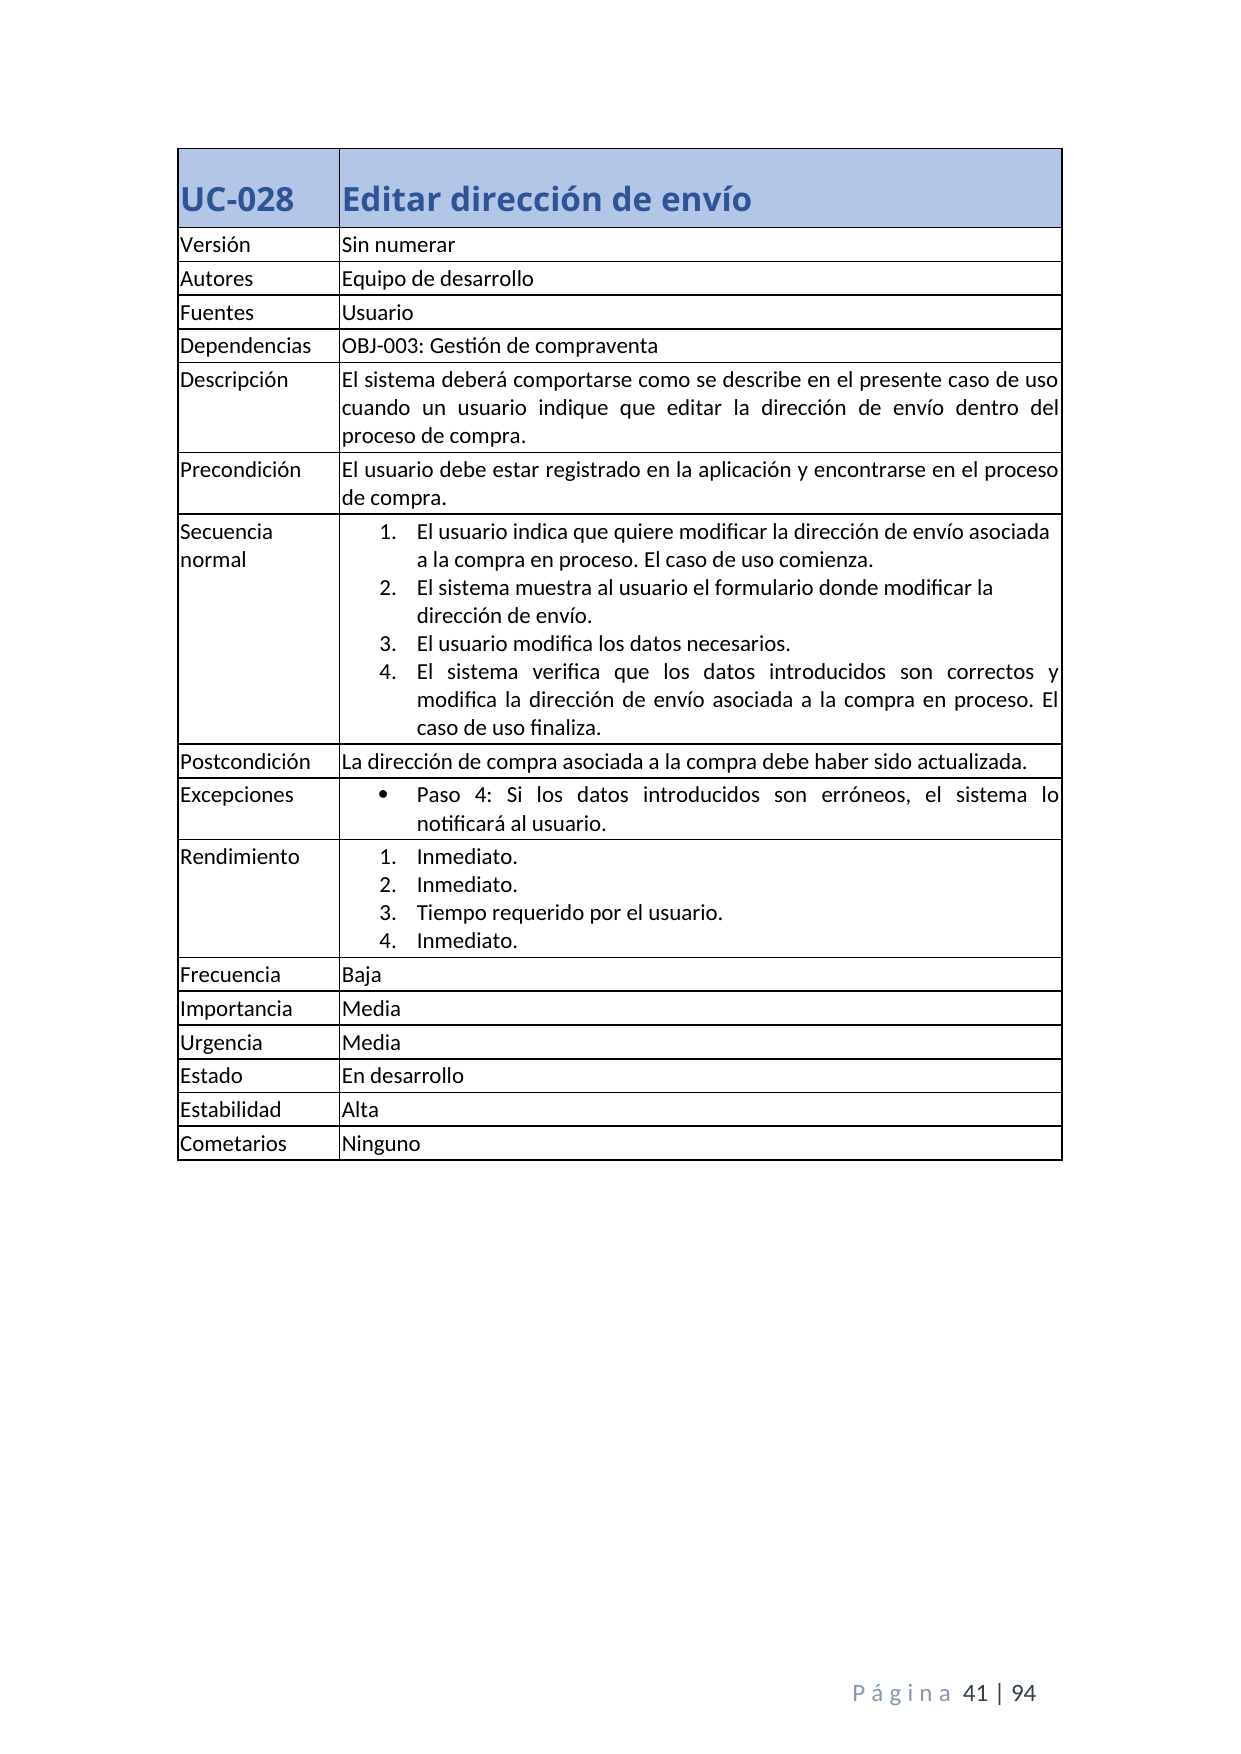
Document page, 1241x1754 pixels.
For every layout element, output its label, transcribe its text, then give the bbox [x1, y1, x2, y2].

table_cell Estado [179, 1060, 339, 1092]
table_cell Excepciones [179, 779, 339, 839]
table_cell Baja [340, 958, 1061, 990]
table_cell Estabilidad [179, 1093, 339, 1125]
table_cell Sin numerar [340, 228, 1061, 261]
table_cell Cometarios [179, 1127, 339, 1159]
table_cell Alta [340, 1093, 1061, 1125]
table_cell Autores [179, 262, 339, 294]
table_cell Descripción [179, 363, 339, 452]
table_cell Fuentes [179, 296, 339, 328]
table_cell El usuario debe estar registrado en la aplicación y encontrarse en el proceso de compra. [340, 453, 1061, 513]
table_cell La dirección de compra asociada a la compra debe haber sido actualizada. [340, 745, 1061, 777]
table_cell Paso 4: Si los datos introducidos son erróneos, el sistema lo notificará al usuario. [340, 779, 1061, 839]
table_cell Urgencia [179, 1026, 339, 1058]
table_cell En desarrollo [340, 1060, 1061, 1092]
table_cell Precondición [179, 453, 339, 513]
table_cell Postcondición [179, 745, 339, 777]
table_cell Equipo de desarrollo [340, 262, 1061, 294]
table_cell Secuencia normal [179, 515, 339, 743]
table_header UC-028 [179, 149, 339, 227]
table_cell Media [340, 1026, 1061, 1058]
table_cell OBJ-003: Gestión de compraventa [340, 330, 1061, 362]
table_cell Importancia [179, 992, 339, 1024]
table_cell Frecuencia [179, 958, 339, 990]
table_cell Media [340, 992, 1061, 1024]
table_cell Ninguno [340, 1127, 1061, 1159]
table_cell Usuario [340, 296, 1061, 328]
table_cell Rendimiento [179, 840, 339, 957]
table_cell Versión [179, 228, 339, 261]
table_header Editar dirección de envío [340, 149, 1061, 227]
table_cell Dependencias [179, 330, 339, 362]
table_cell El usuario indica que quiere modificar la dirección de envío asociada a la compra en proceso. El caso de uso comienza. El sistema muestra al usuario el formulario donde modificar la dirección de envío. El usuario modifica los datos necesarios. El sistema verifica que los datos introducidos son correctos y modifica la dirección de envío asociada a la compra en proceso. El caso de uso finaliza. [340, 515, 1061, 743]
table_cell El sistema deberá comportarse como se describe en el presente caso de uso cuando un usuario indique que editar la dirección de envío dentro del proceso de compra. [340, 363, 1061, 452]
table_cell Inmediato. Inmediato. Tiempo requerido por el usuario. Inmediato. [340, 840, 1061, 957]
